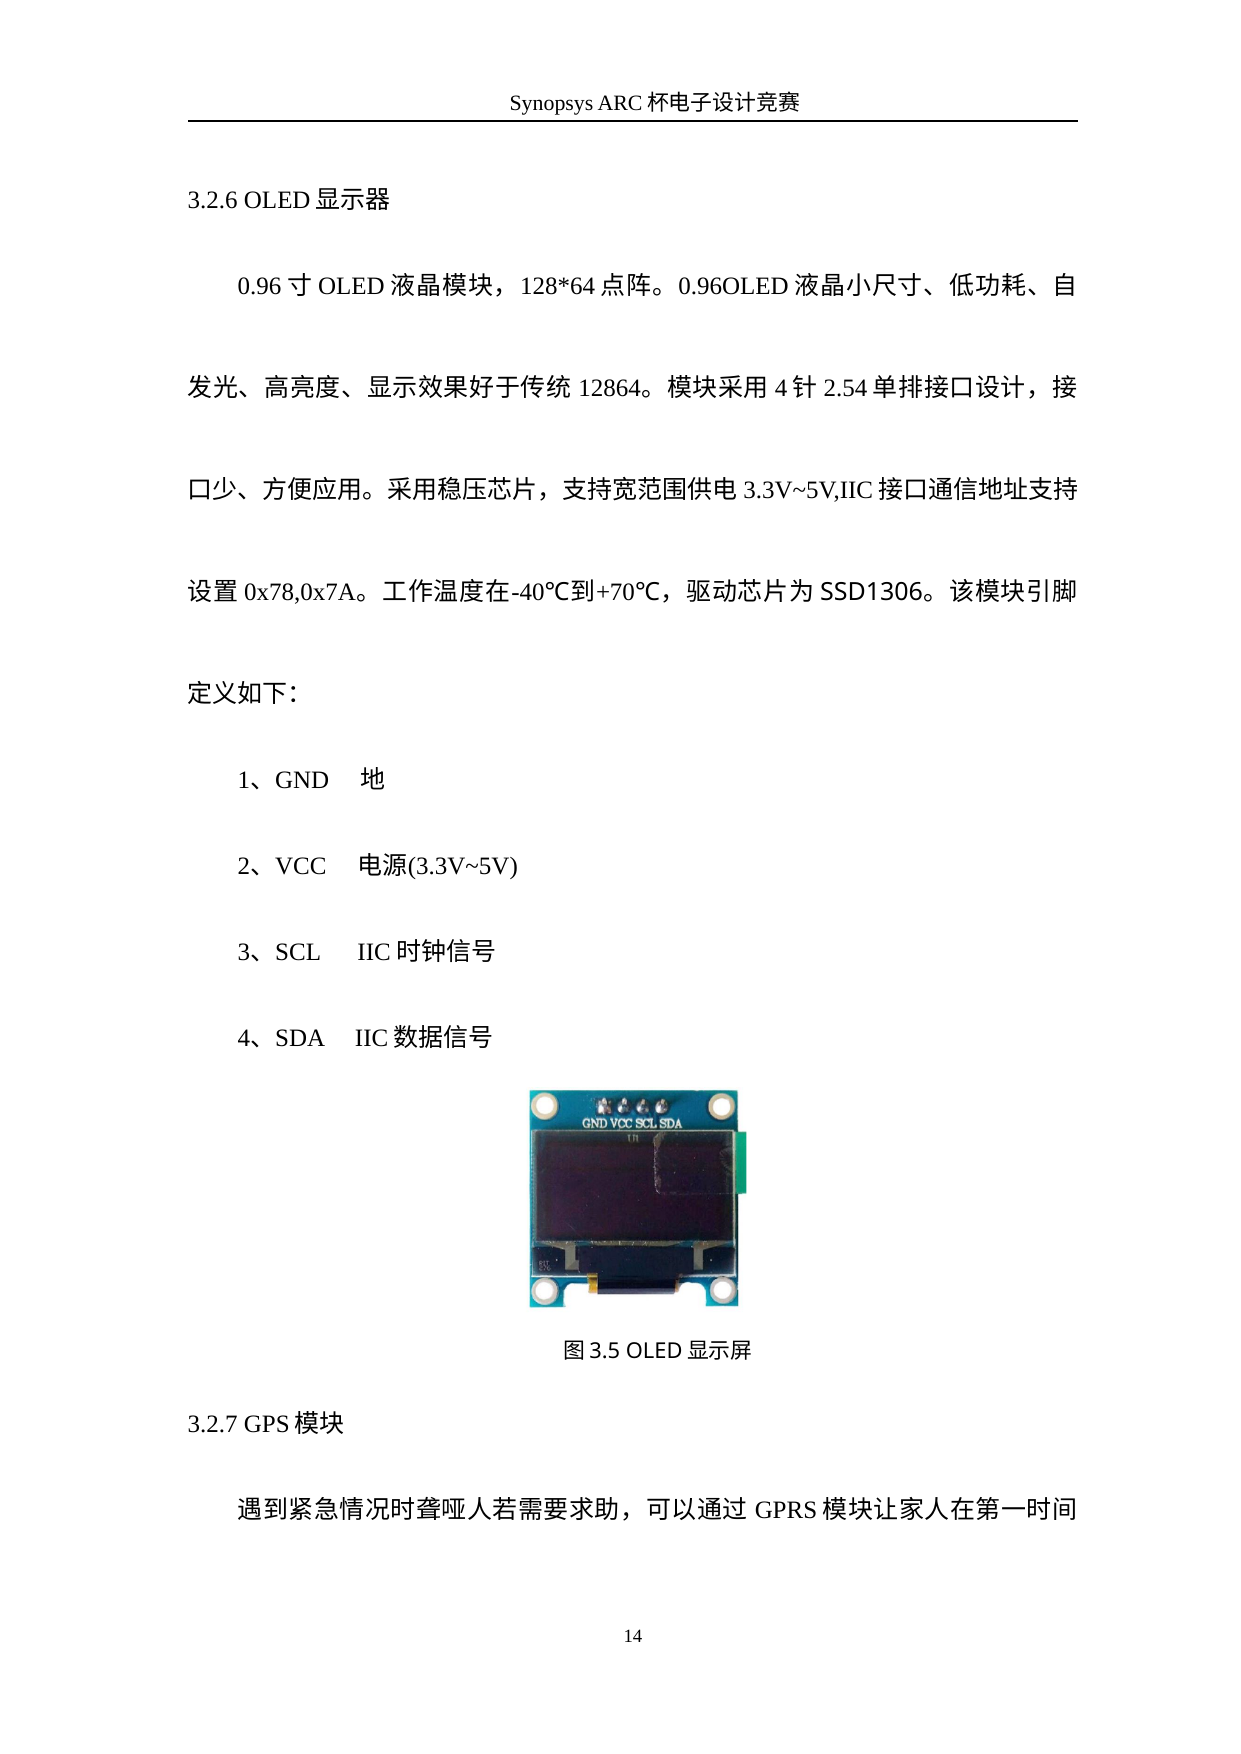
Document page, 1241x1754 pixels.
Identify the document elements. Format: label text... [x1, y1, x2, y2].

text 图3.5 OLED显示屏 [187, 1332, 1078, 1366]
text 4、SDA IIC数据信号 [187, 1002, 1078, 1069]
text 3.2.6 OLED显示器 [187, 164, 1078, 232]
text 3、SCL IIC时钟信号 [187, 916, 1078, 983]
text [187, 1474, 1078, 1542]
text 2、VCC 电源(3.3V~5V) [187, 829, 1078, 897]
text 1、GND 地 [187, 743, 1078, 811]
text 0.96寸OLED液晶模块，128*64点阵。0.96OLED液晶小尺寸、低功耗、自发光、高亮度、显示效果好于传统12864。模块采用4针2.54单排接口设计，接口少、方便应用。采用稳压芯片，支持宽范围供电3.3V~5V,IIC接口通信地址支持设置0x78,0x7A。工作温度在-40℃到+70℃，驱动芯片为SSD1306。该模块引脚定义如下： [187, 250, 1078, 725]
picture [518, 1087, 747, 1316]
text 3.2.7 GPS模块 [187, 1388, 1078, 1456]
